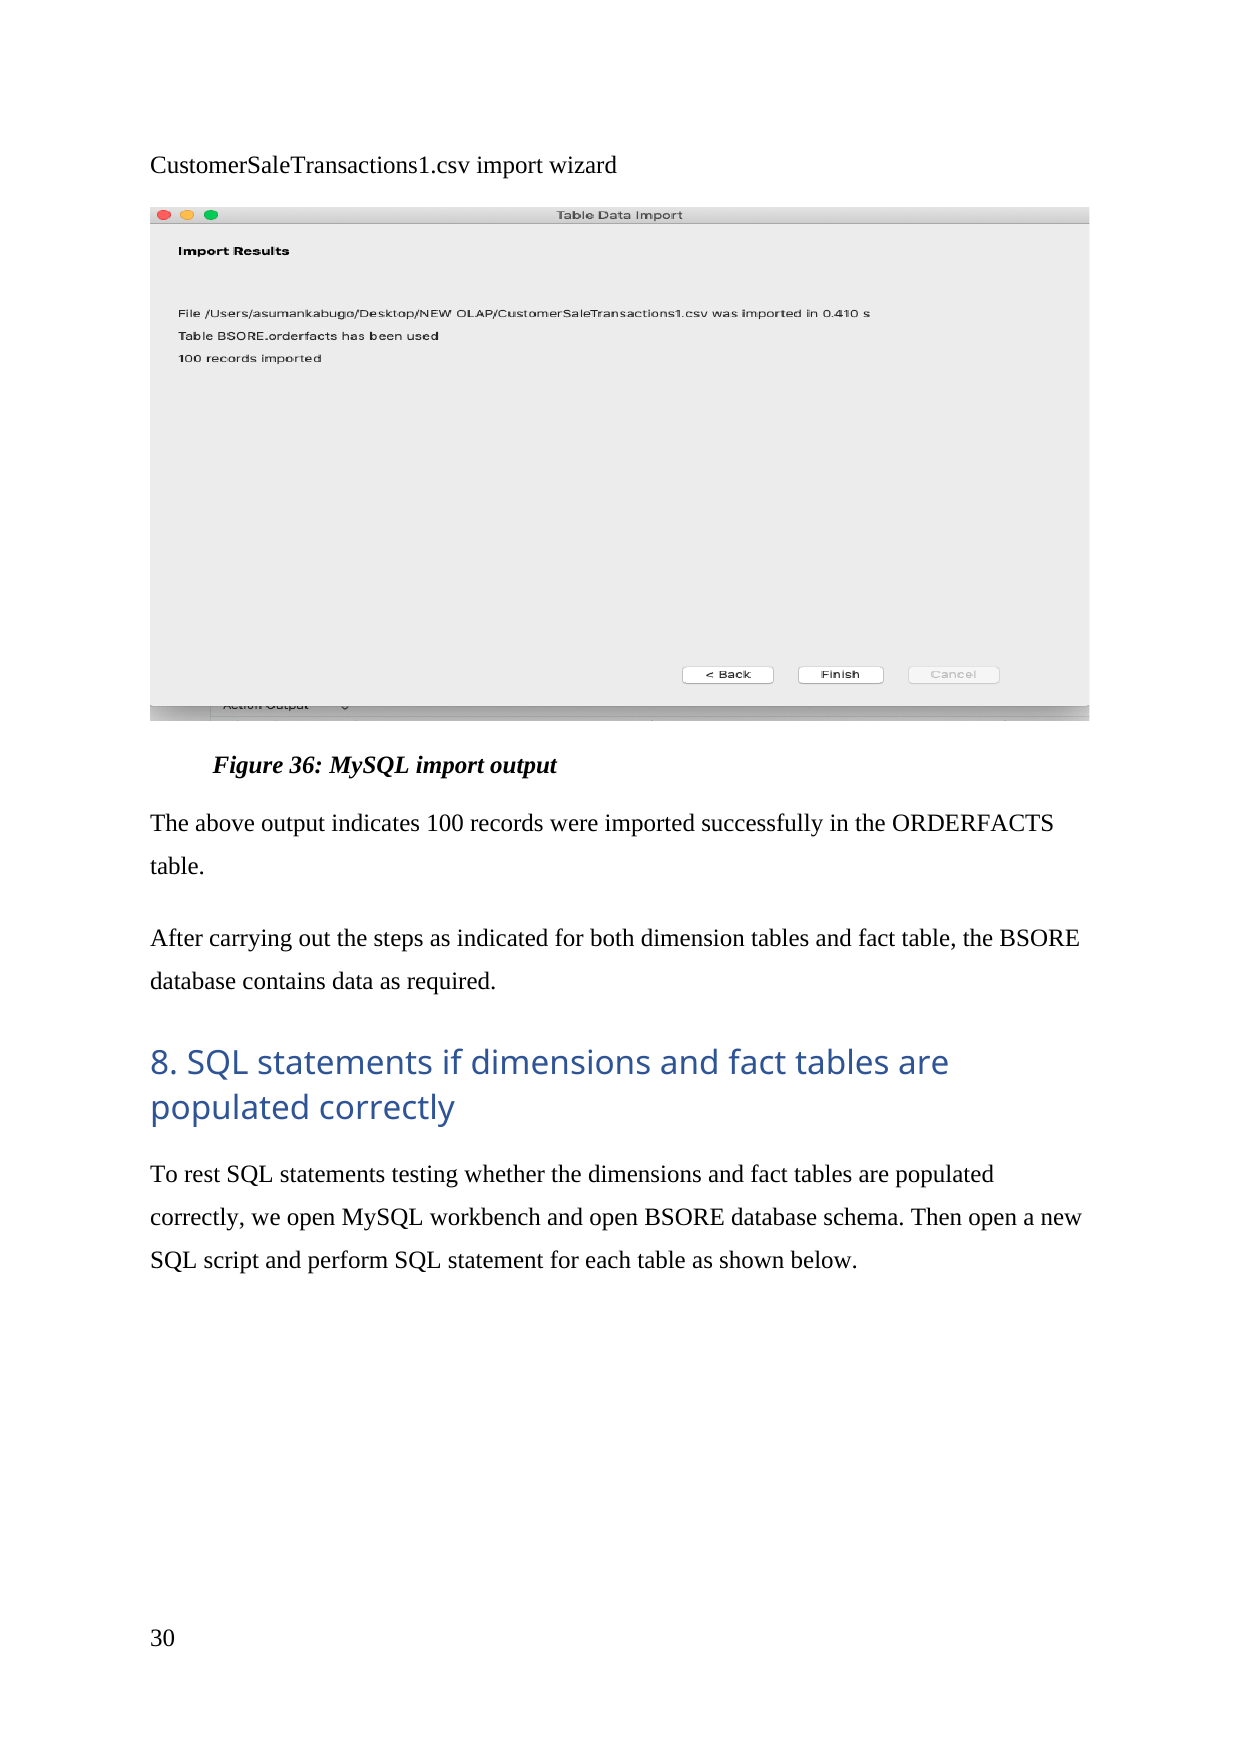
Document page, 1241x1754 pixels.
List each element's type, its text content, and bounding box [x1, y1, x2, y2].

text CustomerSaleTransactions1.csv import wizard [150, 150, 1090, 179]
subtitle 8. SQL statements if dimensions and fact tables are populated correctly [150, 1039, 1090, 1129]
picture [150, 207, 1090, 721]
text The above output indicates 100 records were imported successfully in the ORDERFACTS table. [150, 808, 1090, 880]
text Figure 36: MySQL import output [150, 750, 1090, 779]
text After carrying out the steps as indicated for both dimension tables and fact table, the BSORE database contains data as required. [150, 923, 1090, 995]
text To rest SQL statements testing whether the dimensions and fact tables are populated correctly, we open MySQL workbench and open BSORE database schema. Then open a new SQL script and perform SQL statement for each table as shown below. [150, 1159, 1090, 1274]
